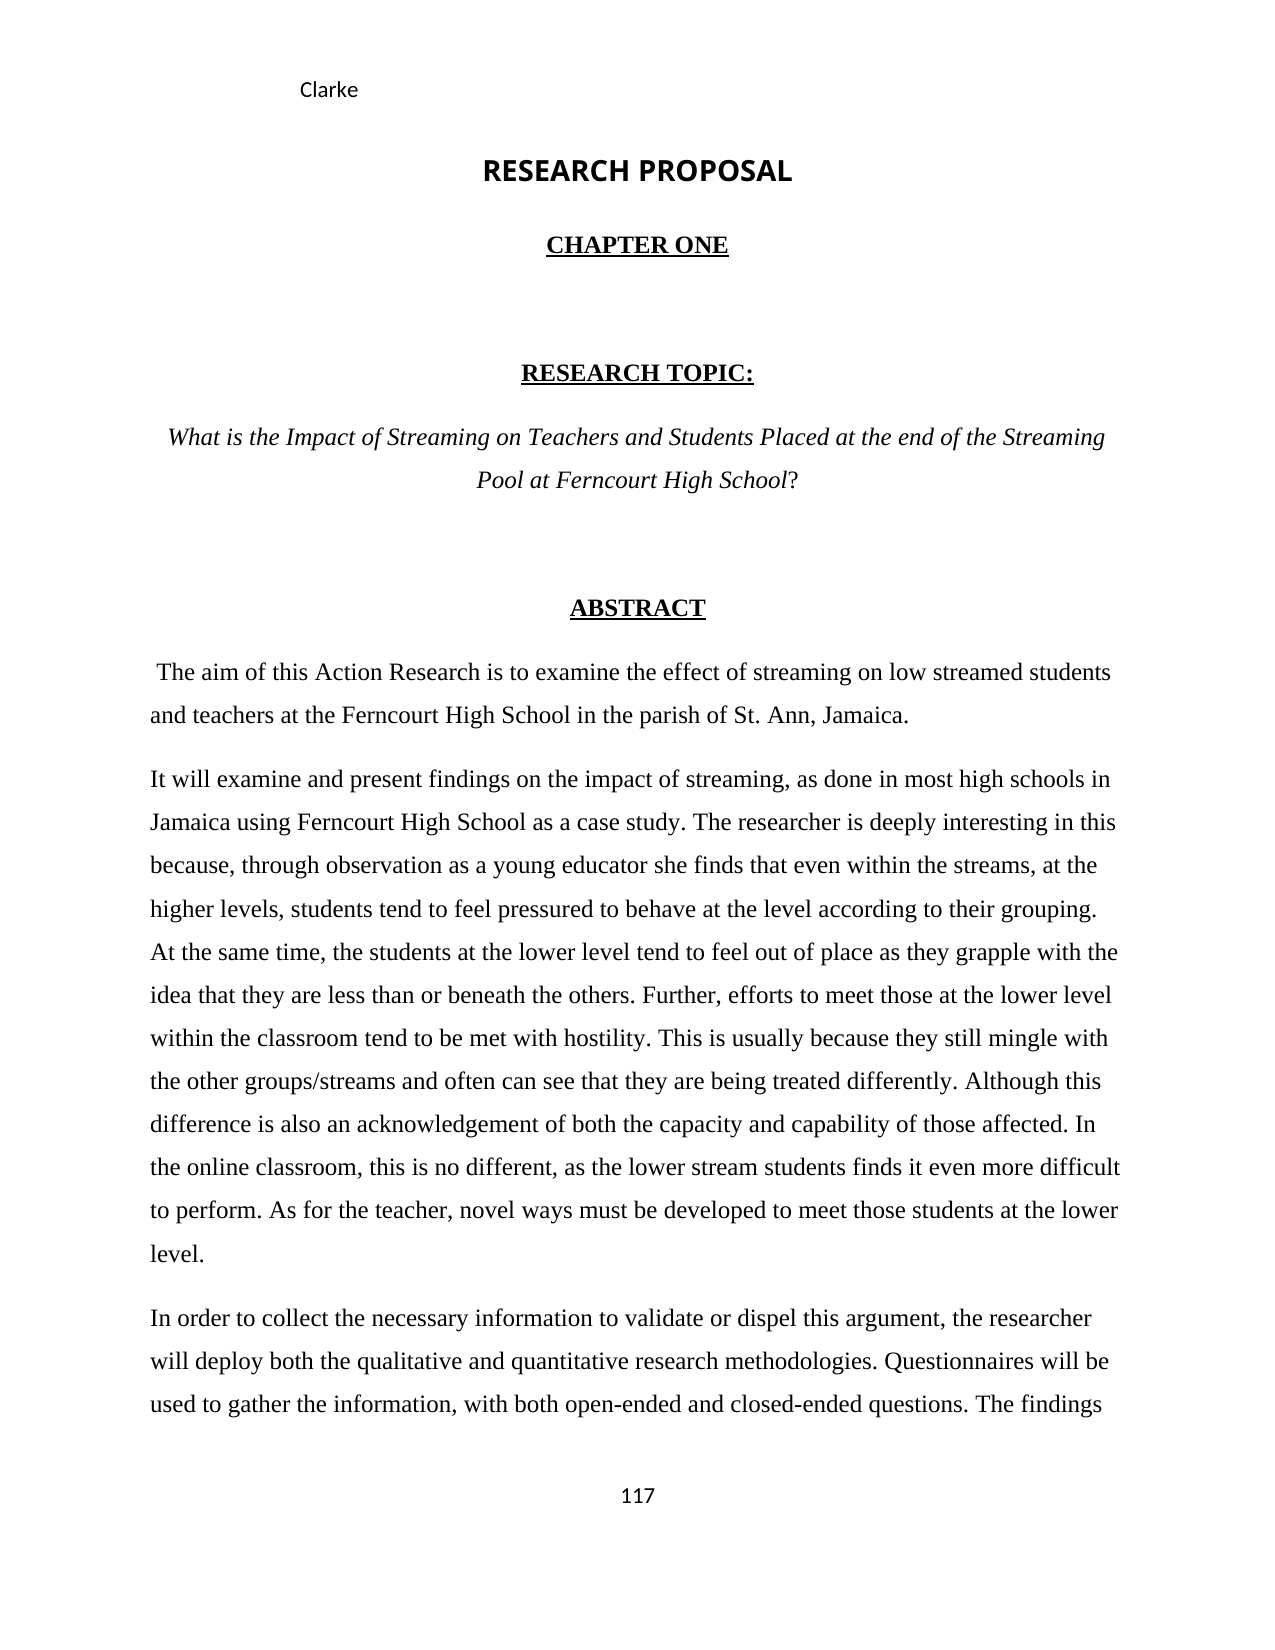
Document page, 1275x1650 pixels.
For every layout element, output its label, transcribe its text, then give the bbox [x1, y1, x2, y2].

text RESEARCH PROPOSAL [150, 150, 1125, 190]
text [150, 1303, 1125, 1418]
text RESEARCH TOPIC: [150, 358, 1125, 387]
text What is the Impact of Streaming on Teachers and Students Placed at the end of the Streaming Pool at Ferncourt High School? [150, 422, 1125, 494]
text It will examine and present findings on the impact of streaming, as done in most high schools in Jamaica using Ferncourt High School as a case study. The researcher is deeply interesting in this because, through observation as a young educator she finds that even within the streams, at the higher levels, students tend to feel pressured to behave at the level according to their grouping. At the same time, the students at the lower level tend to feel out of place as they grapple with the idea that they are less than or beneath the others. Further, efforts to meet those at the lower level within the classroom tend to be met with hostility. This is usually because they still mingle with the other groups/streams and often can see that they are being treated differently. Although this difference is also an acknowledgement of both the capacity and capability of those affected. In the online classroom, this is no different, as the lower stream students finds it even more difficult to perform. As for the teacher, novel ways must be developed to meet those students at the lower level. [150, 764, 1125, 1267]
text ABSTRACT [150, 593, 1125, 622]
text The aim of this Action Research is to examine the effect of streaming on low streamed students and teachers at the Ferncourt High School in the parish of St. Ann, Jamaica. [150, 657, 1125, 729]
text CHAPTER ONE [150, 230, 1125, 259]
